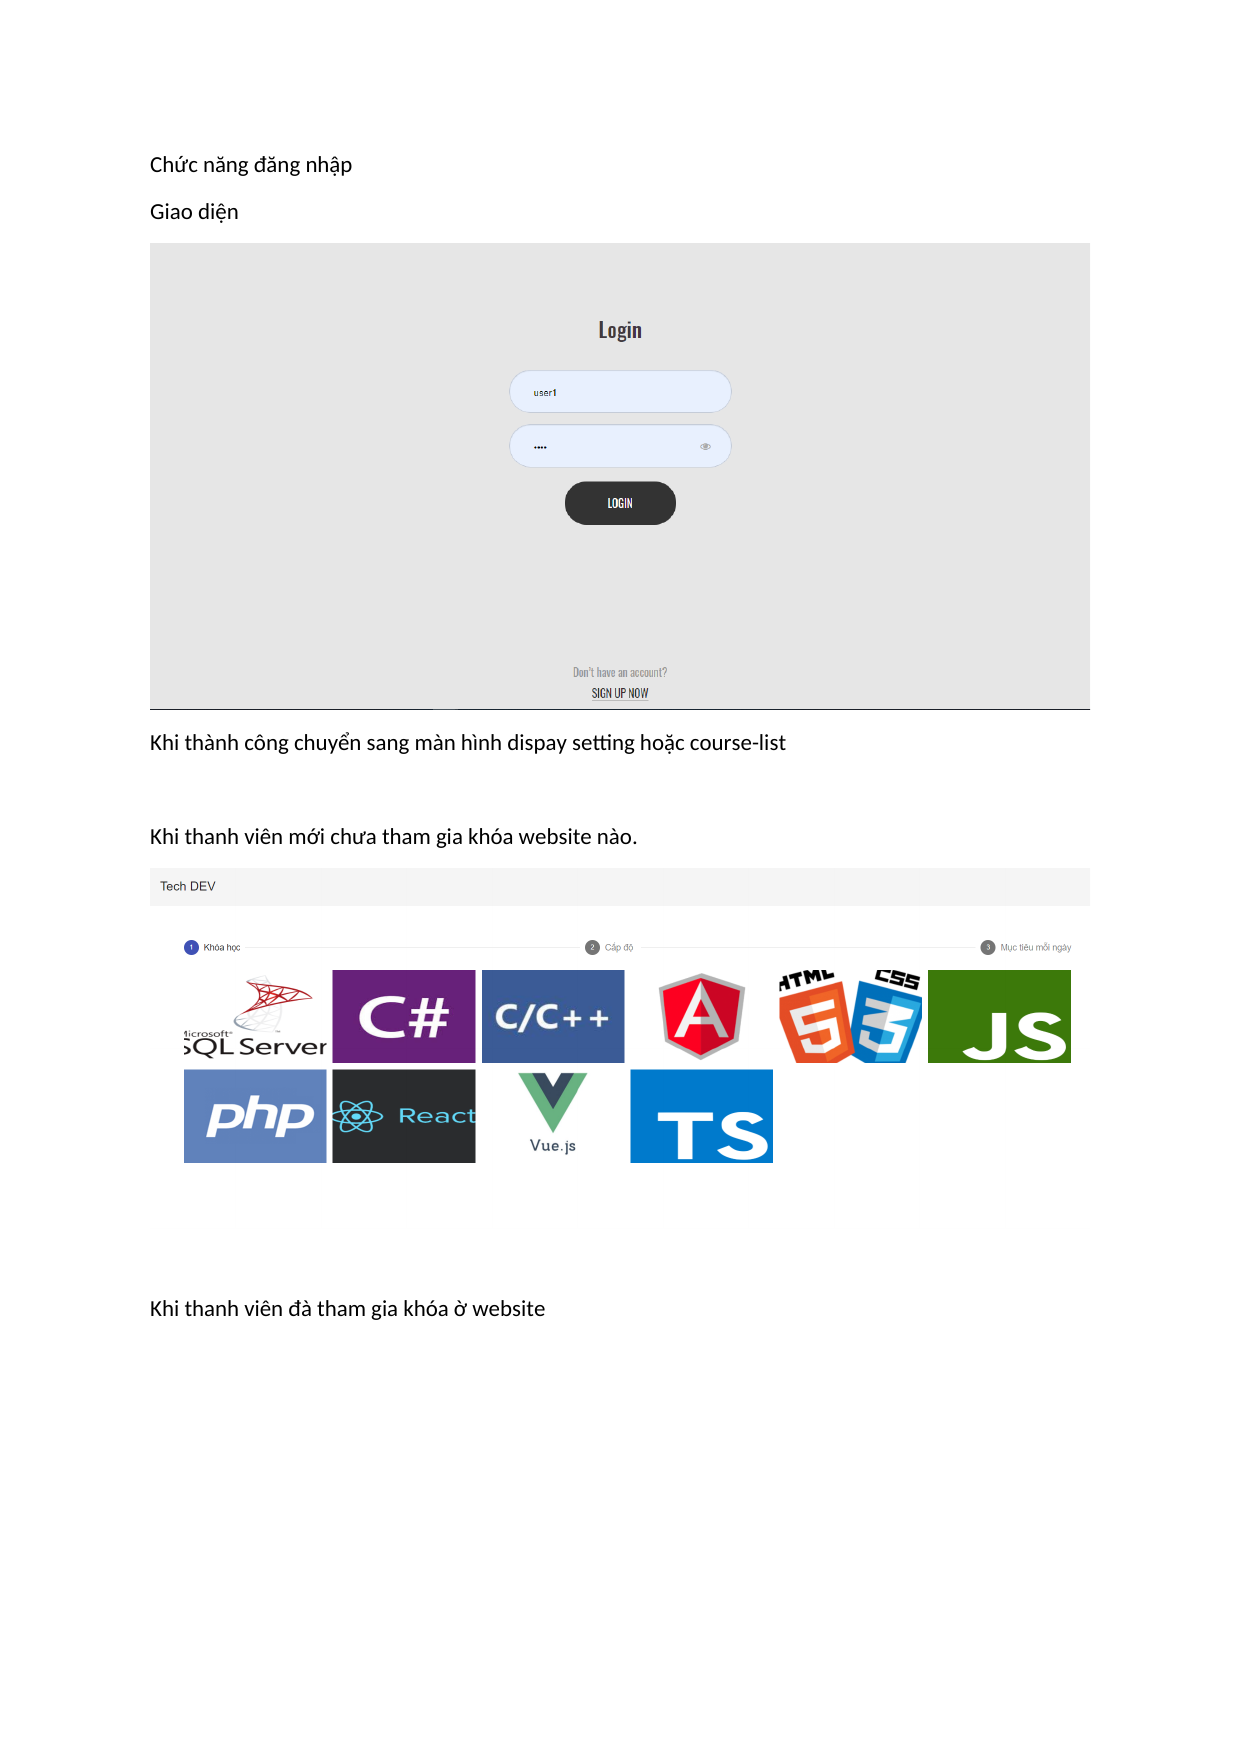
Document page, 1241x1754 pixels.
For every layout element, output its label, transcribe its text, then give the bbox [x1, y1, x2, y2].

picture [150, 868, 1091, 1229]
picture [150, 243, 1091, 710]
text Khi thành công chuyển sang màn hình dispay setting hoặc course-list [150, 728, 1090, 756]
text Chức năng đăng nhập [150, 150, 1090, 178]
text Khi thanh viên đà tham gia khóa ờ website [150, 1294, 1090, 1322]
text Khi thanh viên mới chưa tham gia khóa website nào. [150, 822, 1090, 850]
text Giao diện [150, 197, 1090, 225]
